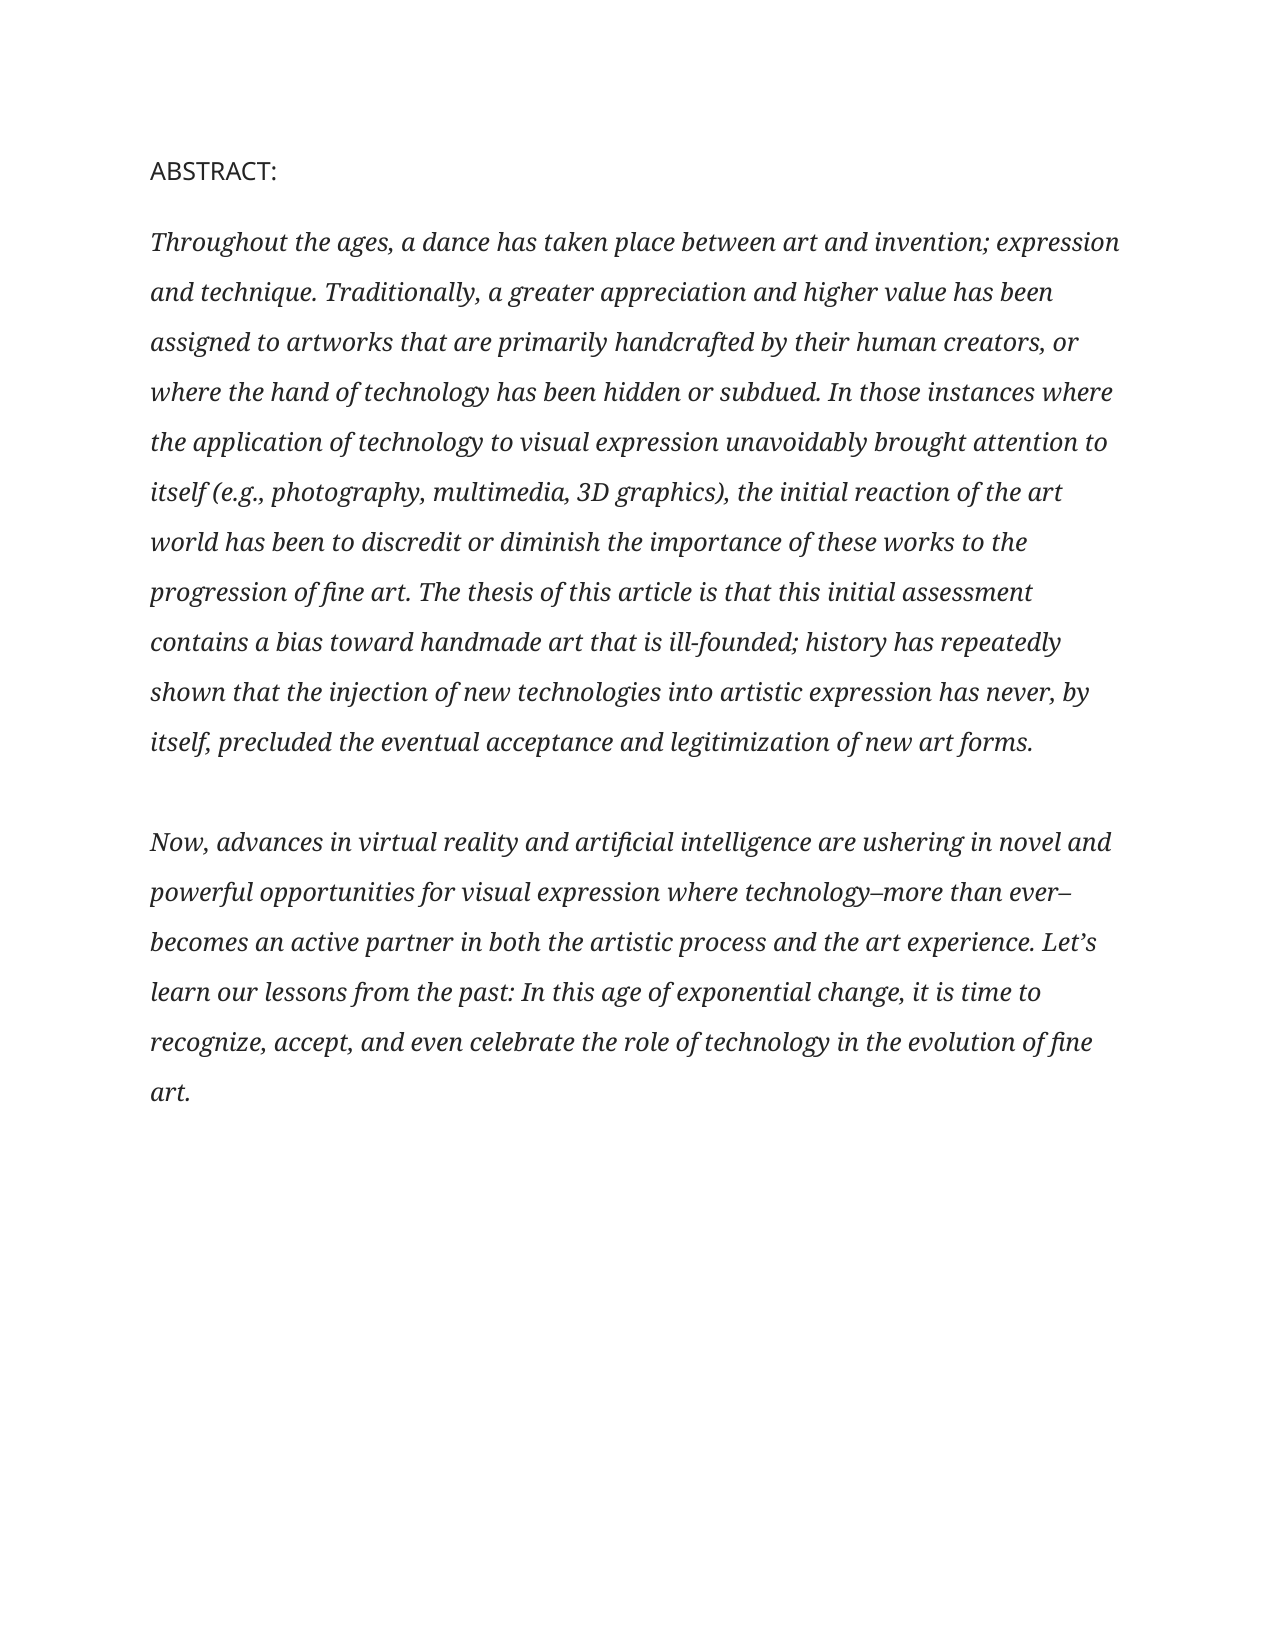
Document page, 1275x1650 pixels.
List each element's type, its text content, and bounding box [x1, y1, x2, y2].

text Now, advances in virtual reality and artificial intelligence are ushering in novel and powerful opportunities for visual expression where technology–more than ever–becomes an active partner in both the artistic process and the art experience. Let’s learn our lessons from the past: In this age of exponential change, it is time to recognize, accept, and even celebrate the role of technology in the evolution of fine art. [150, 809, 1125, 1109]
text Throughout the ages, a dance has taken place between art and invention; expression and technique. Traditionally, a greater appreciation and higher value has been assigned to artworks that are primarily handcrafted by their human creators, or where the hand of technology has been hidden or subdued. In those instances where the application of technology to visual expression unavoidably brought attention to itself (e.g., photography, multimedia, 3D graphics), the initial reaction of the art world has been to discredit or diminish the importance of these works to the progression of fine art. The thesis of this article is that this initial assessment contains a bias toward handmade art that is ill-founded; history has repeatedly shown that the injection of new technologies into artistic expression has never, by itself, precluded the eventual acceptance and legitimization of new art forms. [150, 209, 1125, 759]
subtitle ABSTRACT: [150, 150, 1125, 187]
